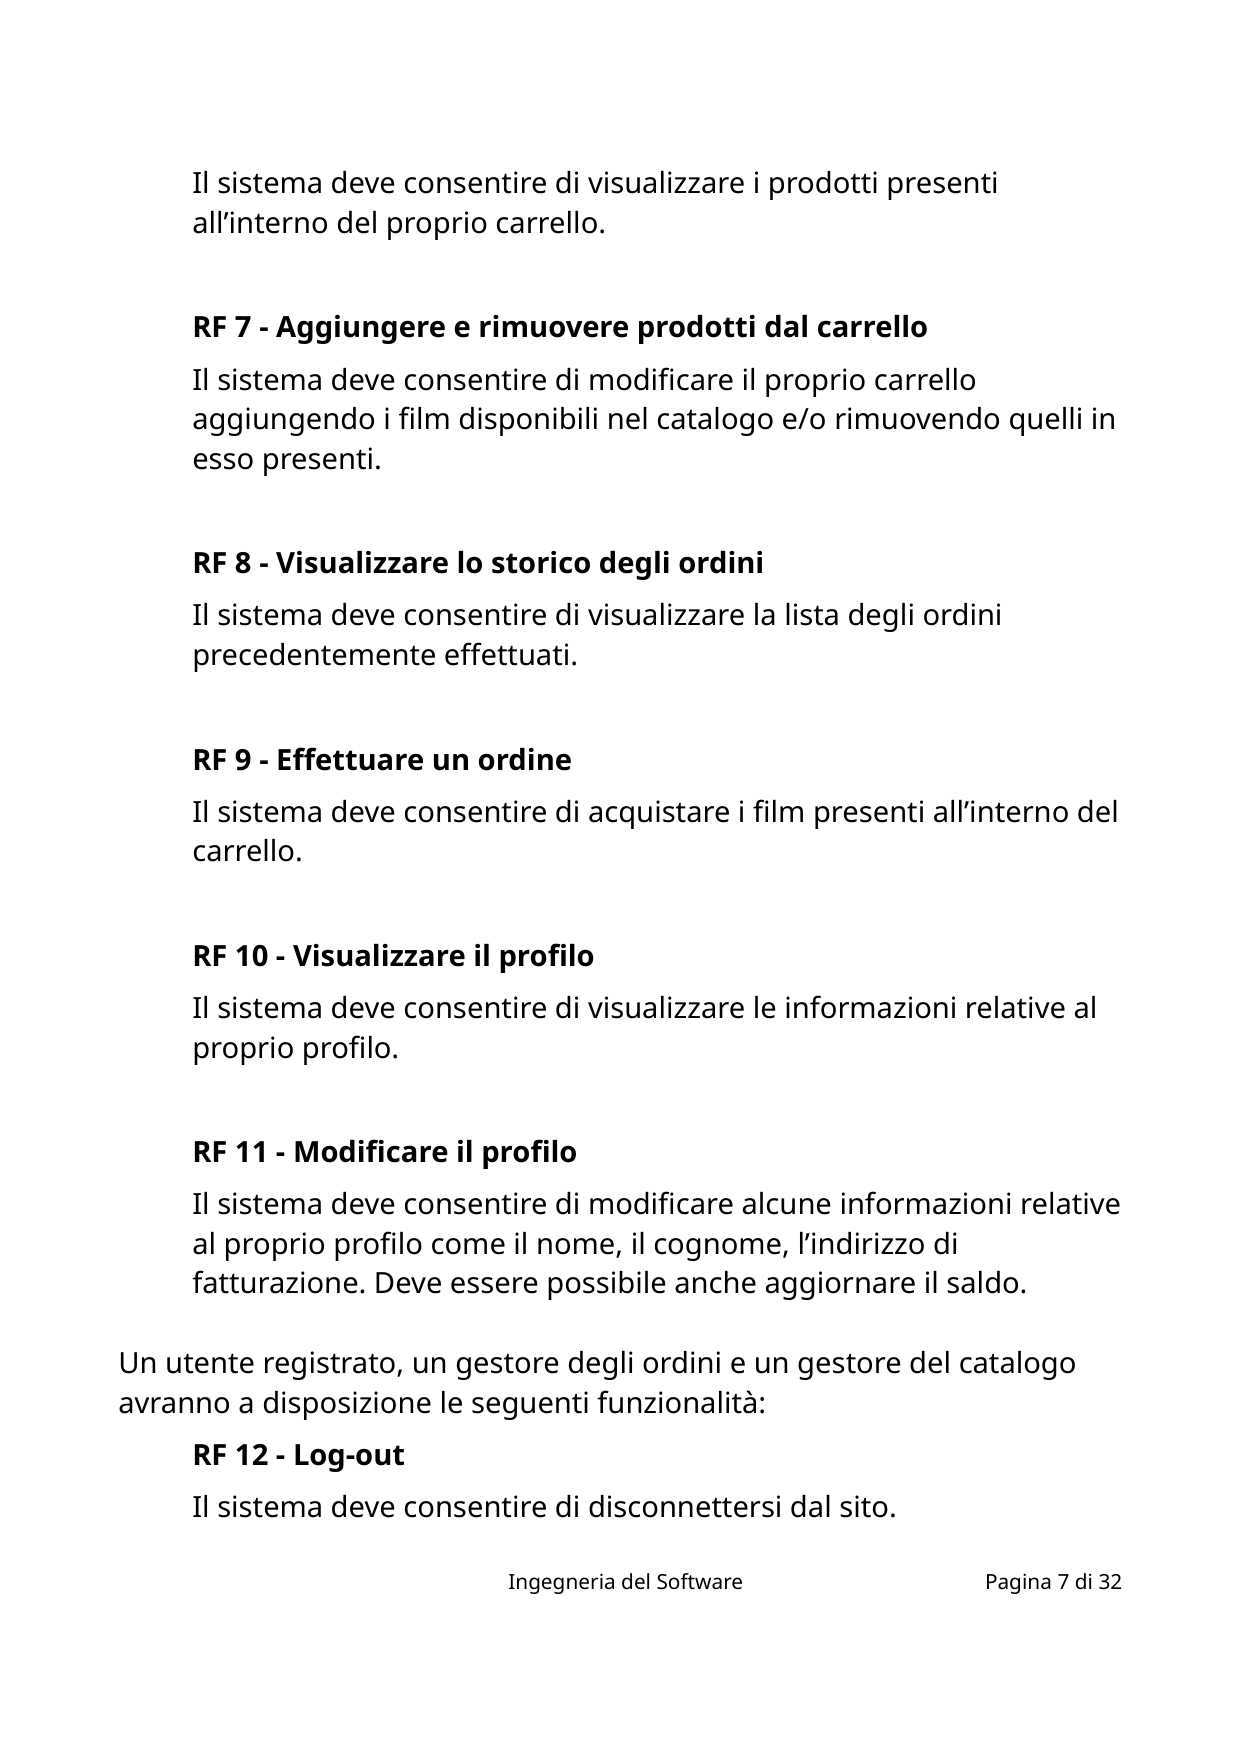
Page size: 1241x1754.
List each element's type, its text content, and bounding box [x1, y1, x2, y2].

text Il sistema deve consentire di modificare il proprio carrello aggiungendo i film disponibili nel catalogo e/o rimuovendo quelli in esso presenti. [192, 359, 1122, 478]
text Il sistema deve consentire di visualizzare i prodotti presenti all’interno del proprio carrello. [192, 162, 1122, 242]
text Il sistema deve consentire di disconnettersi dal sito. [192, 1486, 1122, 1526]
text RF 8 - Visualizzare lo storico degli ordini [192, 542, 1122, 582]
text Il sistema deve consentire di visualizzare la lista degli ordini precedentemente effettuati. [192, 595, 1122, 674]
text Un utente registrato, un gestore degli ordini e un gestore del catalogo avranno a disposizione le seguenti funzionalità: [118, 1342, 1122, 1422]
text RF 9 - Effettuare un ordine [192, 739, 1122, 778]
text Il sistema deve consentire di visualizzare le informazioni relative al proprio profilo. [192, 987, 1122, 1067]
text RF 10 - Visualizzare il profilo [192, 935, 1122, 975]
text RF 7 - Aggiungere e rimuovere prodotti dal carrello [192, 307, 1122, 346]
text Il sistema deve consentire di acquistare i film presenti all’interno del carrello. [192, 791, 1122, 870]
text RF 11 - Modificare il profilo [192, 1131, 1122, 1171]
text Il sistema deve consentire di modificare alcune informazioni relative al proprio profilo come il nome, il cognome, l’indirizzo di fatturazione. Deve essere possibile anche aggiornare il saldo. [192, 1183, 1122, 1302]
text RF 12 - Log-out [192, 1434, 1122, 1474]
